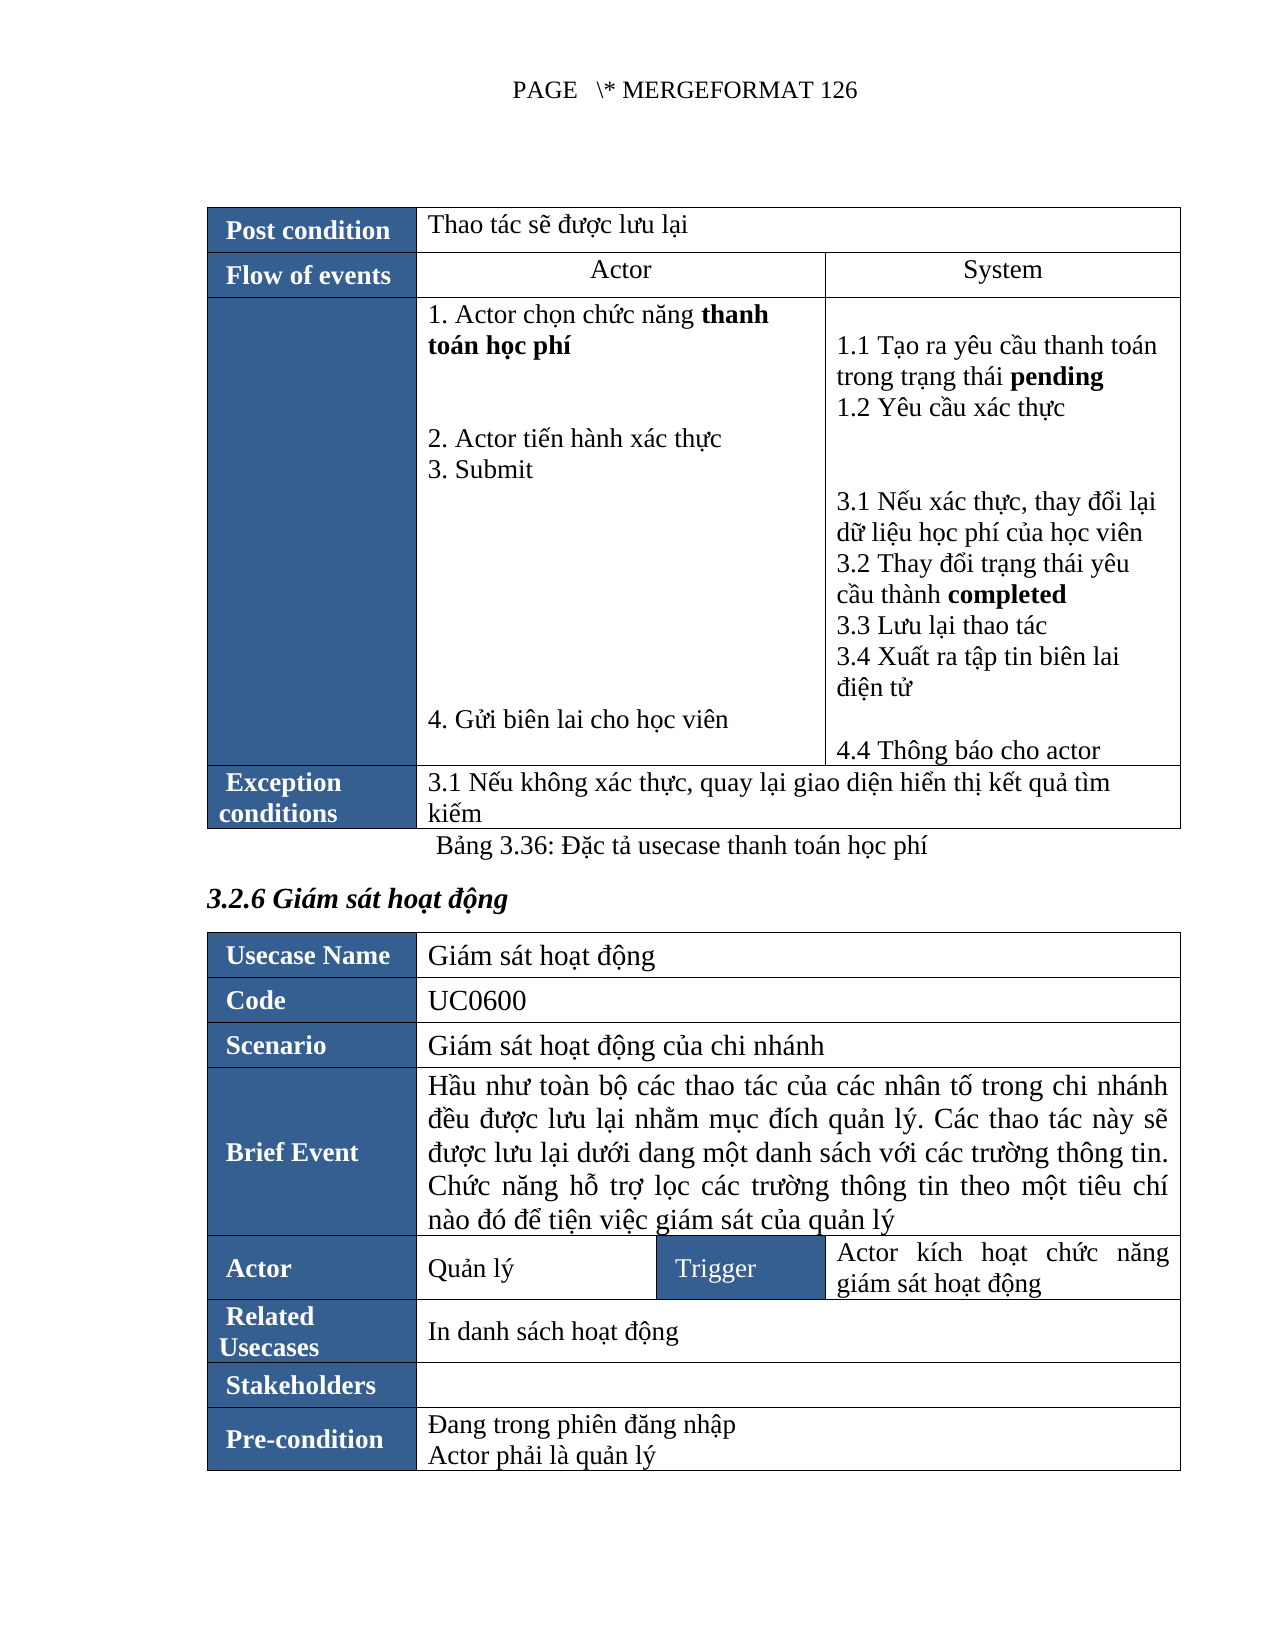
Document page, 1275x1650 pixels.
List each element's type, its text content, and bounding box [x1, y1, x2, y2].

table_cell Post condition [208, 208, 416, 252]
text 3.2.6 Giám sát hoạt động [207, 881, 1157, 915]
table_header Usecase Name [208, 933, 416, 977]
table_cell Trigger [657, 1236, 825, 1299]
table_cell Brief Event [208, 1068, 416, 1235]
table_cell Giám sát hoạt động của chi nhánh [417, 1023, 1180, 1067]
table_cell Exception conditions [208, 766, 416, 828]
table_cell [208, 298, 416, 765]
table_cell Code [208, 978, 416, 1022]
table_cell Actor kích hoạt chức năng giám sát hoạt động [826, 1236, 1180, 1299]
table_cell 3.1 Nếu không xác thực, quay lại giao diện hiển thị kết quả tìm kiếm [417, 766, 1180, 828]
table_header Giám sát hoạt động [417, 933, 1180, 977]
table_cell Stakeholders [208, 1363, 416, 1407]
table_cell System [826, 253, 1180, 297]
table_cell Flow of events [208, 253, 416, 297]
table_cell Đang trong phiên đăng nhập Actor phải là quản lý [417, 1408, 1180, 1470]
table_cell Actor [208, 1236, 416, 1299]
table_cell Thao tác sẽ được lưu lại [417, 208, 1180, 252]
table_cell Hầu như toàn bộ các thao tác của các nhân tố trong chi nhánh đều được lưu lại nhằm mục đích quản lý. Các thao tác này sẽ được lưu lại dưới dang một danh sách với các trường thông tin. Chức năng hỗ trợ lọc các trường thông tin theo một tiêu chí nào đó để tiện việc giám sát của quản lý [417, 1068, 1180, 1235]
table_cell Related Usecases [208, 1300, 416, 1362]
table_cell Actor [417, 253, 825, 297]
table_cell In danh sách hoạt động [417, 1300, 1180, 1362]
table_cell 1. Actor chọn chức năng thanh toán học phí 2. Actor tiến hành xác thực 3. Submit 4. Gửi biên lai cho học viên [417, 298, 825, 765]
table_cell Pre-condition [208, 1408, 416, 1470]
table_cell UC0600 [417, 978, 1180, 1022]
table_cell [417, 1363, 1180, 1407]
table_cell Quản lý [417, 1236, 656, 1299]
table_cell Scenario [208, 1023, 416, 1067]
table_cell 1.1 Tạo ra yêu cầu thanh toán trong trạng thái pending 1.2 Yêu cầu xác thực 3.1 Nếu xác thực, thay đổi lại dữ liệu học phí của học viên 3.2 Thay đổi trạng thái yêu cầu thành completed 3.3 Lưu lại thao tác 3.4 Xuất ra tập tin biên lai điện tử 4.4 Thông báo cho actor [826, 298, 1180, 765]
